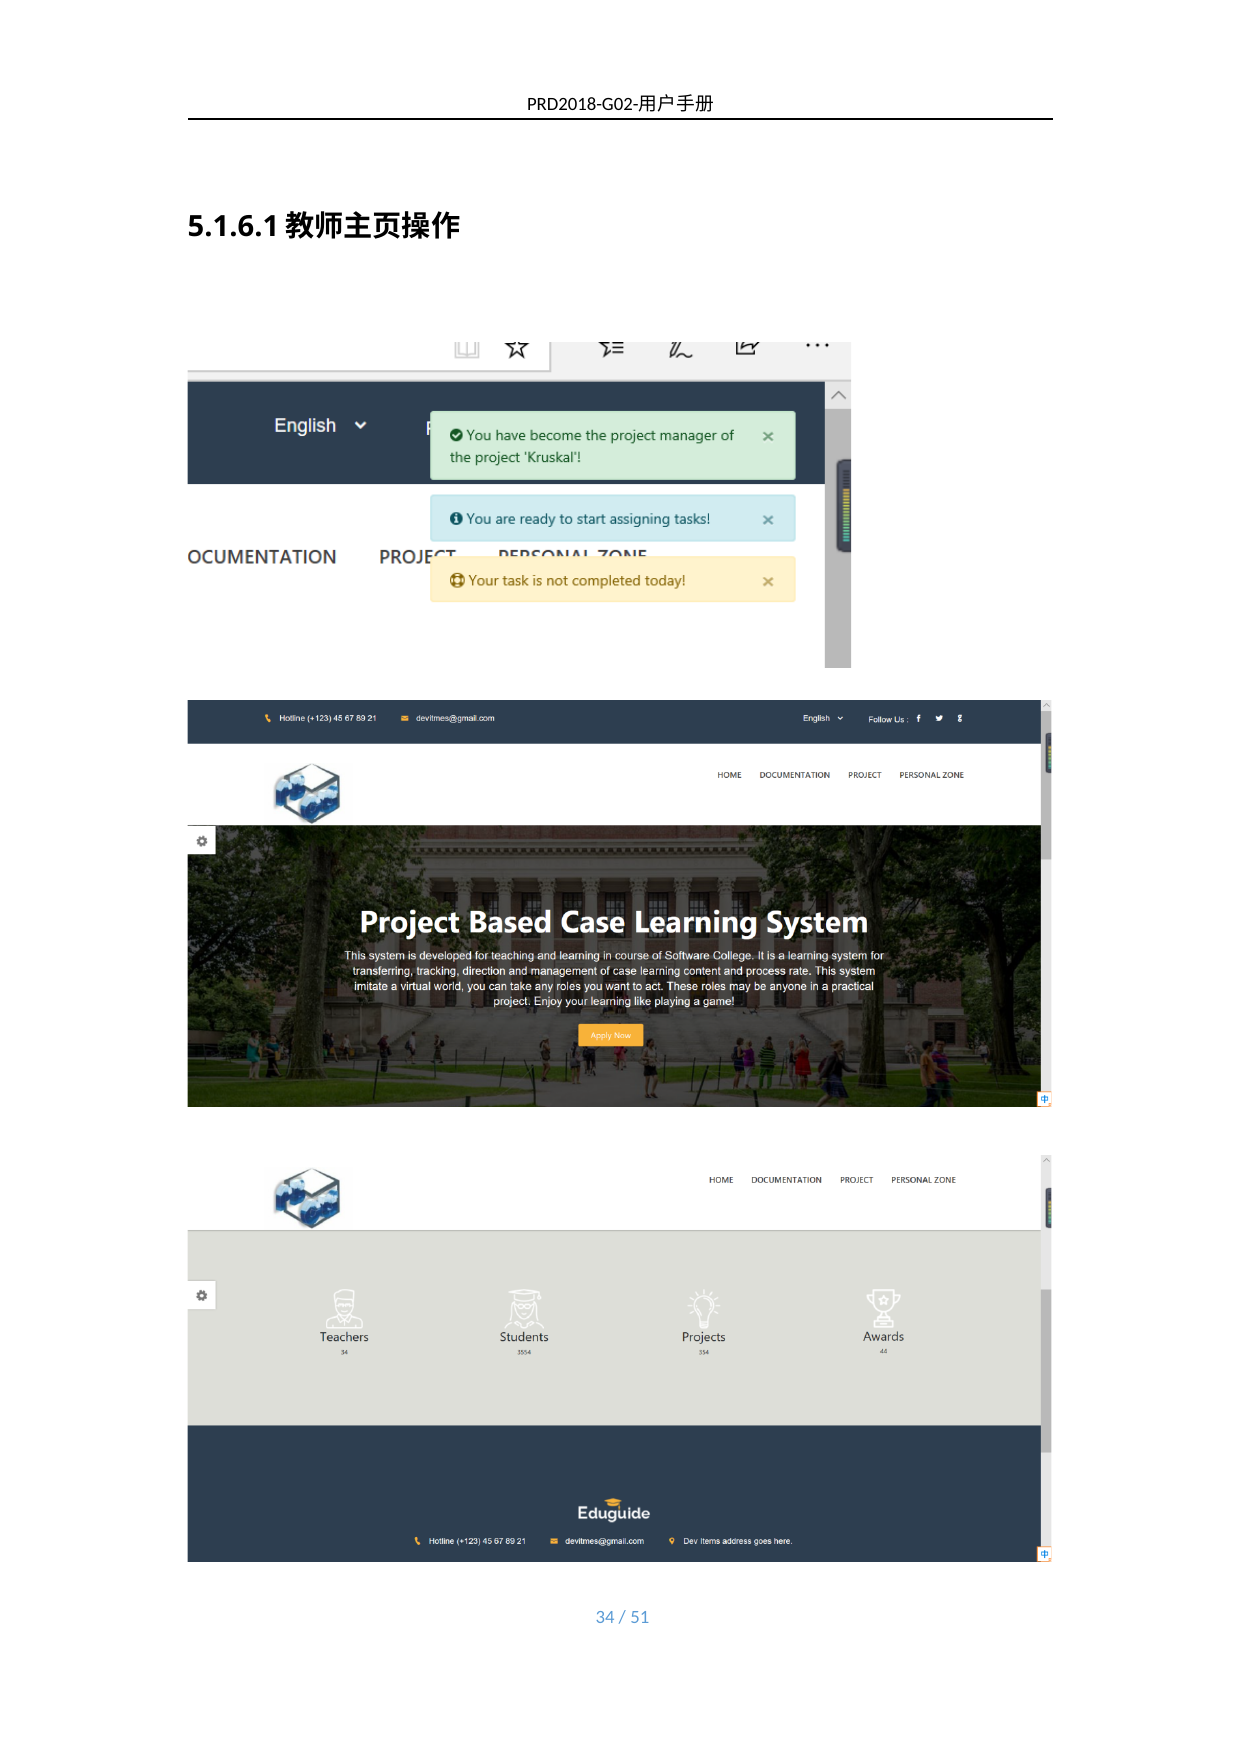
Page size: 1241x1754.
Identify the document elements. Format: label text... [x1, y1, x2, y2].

picture [187, 700, 1052, 1107]
picture [187, 342, 852, 668]
subtitle 5.1.6.1教师主页操作 [187, 191, 1053, 256]
picture [187, 1155, 1052, 1562]
